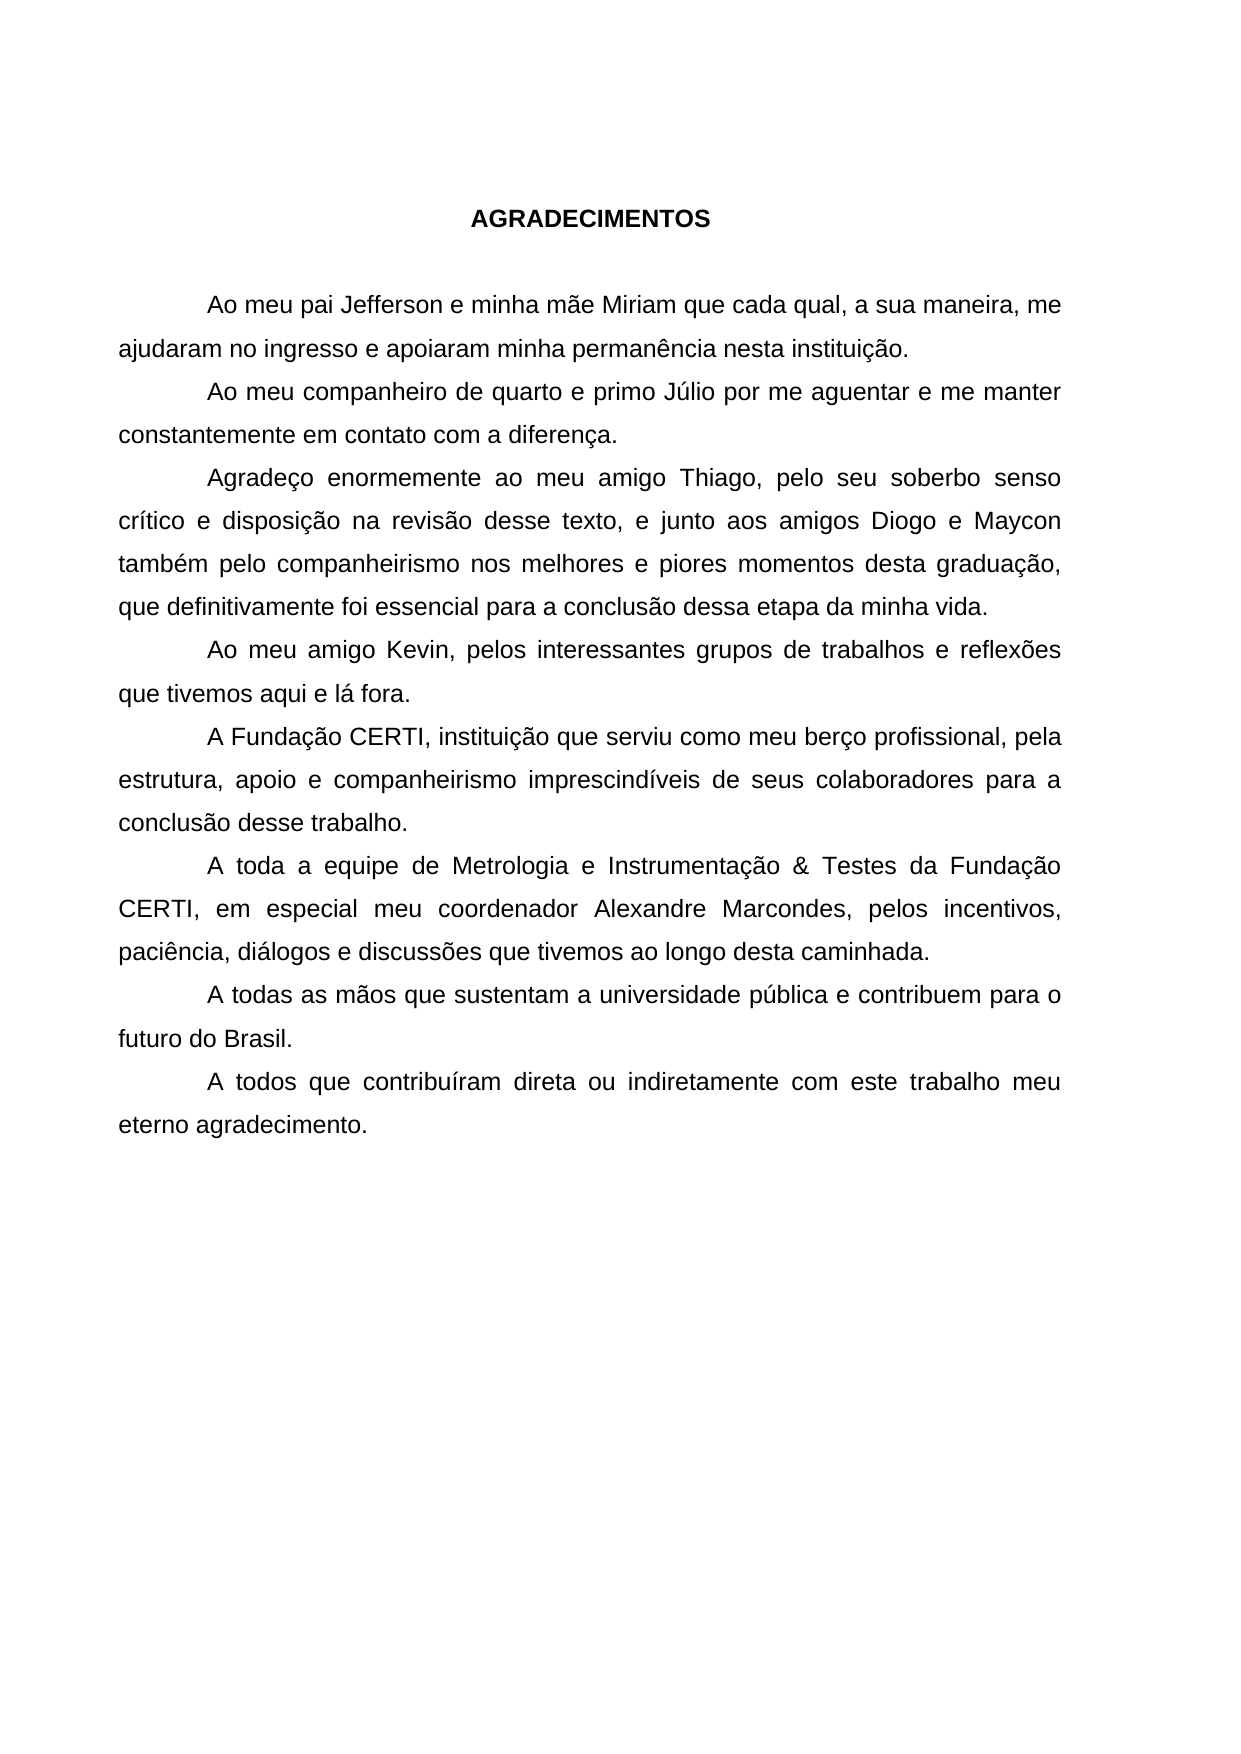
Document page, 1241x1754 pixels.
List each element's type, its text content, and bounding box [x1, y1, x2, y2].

text Ao meu amigo Kevin, pelos interessantes grupos de trabalhos e reflexões que tivemos aqui e lá fora. [118, 636, 1063, 707]
text A todas as mãos que sustentam a universidade pública e contribuem para o futuro do Brasil. [118, 981, 1063, 1052]
text Ao meu companheiro de quarto e primo Júlio por me aguentar e me manter constantemente em contato com a diferença. [118, 377, 1063, 449]
text Agradecimentos [118, 204, 1063, 233]
text Agradeço enormemente ao meu amigo Thiago, pelo seu soberbo senso crítico e disposição na revisão desse texto, e junto aos amigos Diogo e Maycon também pelo companheirismo nos melhores e piores momentos desta graduação, que definitivamente foi essencial para a conclusão dessa etapa da minha vida. [118, 463, 1063, 621]
text A toda a equipe de Metrologia e Instrumentação & Testes da Fundação CERTI, em especial meu coordenador Alexandre Marcondes, pelos incentivos, paciência, diálogos e discussões que tivemos ao longo desta caminhada. [118, 851, 1063, 966]
text A todos que contribuíram direta ou indiretamente com este trabalho meu eterno agradecimento. [118, 1067, 1063, 1139]
text Ao meu pai Jefferson e minha mãe Miriam que cada qual, a sua maneira, me ajudaram no ingresso e apoiaram minha permanência nesta instituição. [118, 291, 1063, 362]
text A Fundação CERTI, instituição que serviu como meu berço profissional, pela estrutura, apoio e companheirismo imprescindíveis de seus colaboradores para a conclusão desse trabalho. [118, 722, 1063, 837]
